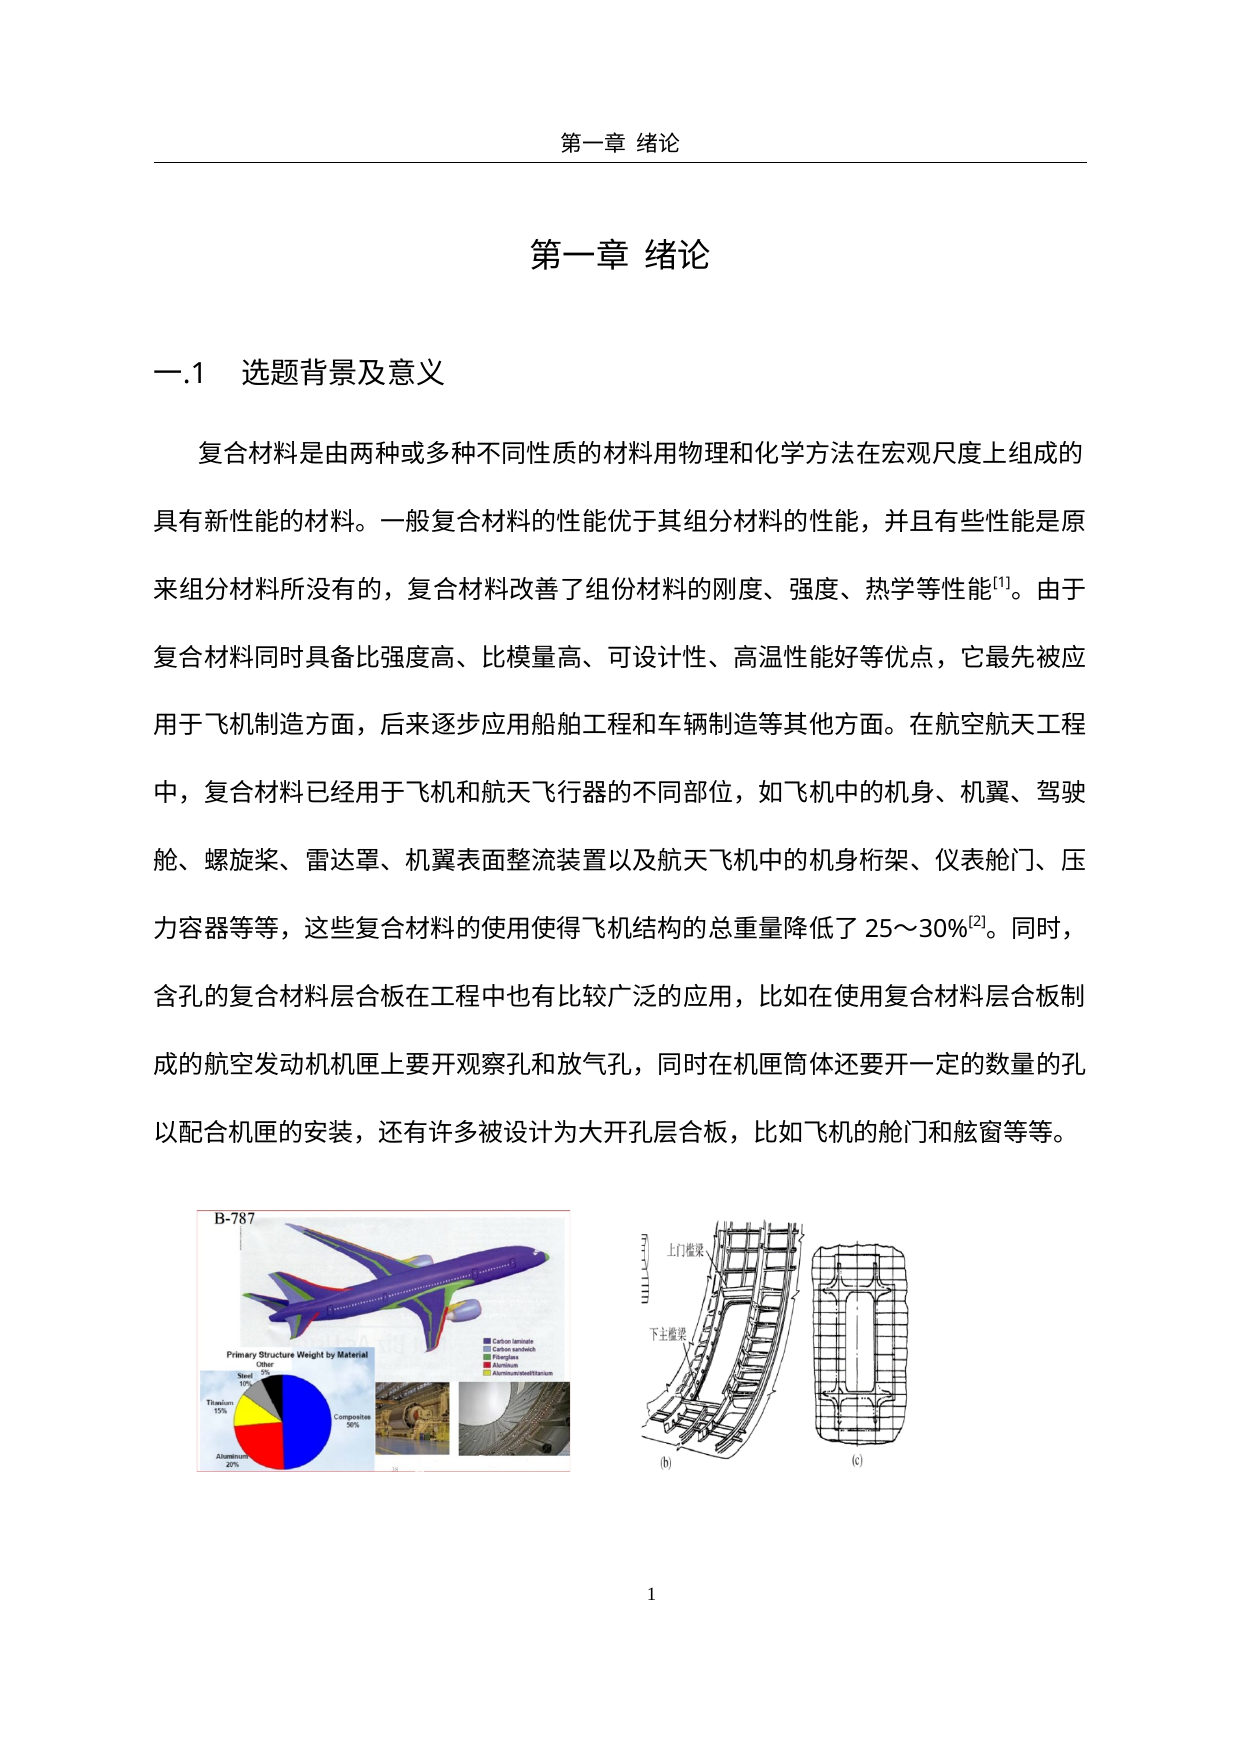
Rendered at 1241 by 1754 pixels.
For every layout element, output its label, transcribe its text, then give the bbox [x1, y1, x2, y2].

subtitle 第一章 绪论 [153, 219, 1087, 287]
subtitle 选题背景及意义 [153, 337, 1087, 405]
picture [641, 1217, 911, 1475]
text 复合材料是由两种或多种不同性质的材料用物理和化学方法在宏观尺度上组成的具有新性能的材料。一般复合材料的性能优于其组分材料的性能，并且有些性能是原来组分材料所没有的，复合材料改善了组份材料的刚度、强度、热学等性能[1]。由于复合材料同时具备比强度高、比模量高、可设计性、高温性能好等优点，它最先被应用于飞机制造方面，后来逐步应用船舶工程和车辆制造等其他方面。在航空航天工程中，复合材料已经用于飞机和航天飞行器的不同部位，如飞机中的机身、机翼、驾驶舱、螺旋桨、雷达罩、机翼表面整流装置以及航天飞机中的机身桁架、仪表舱门、压力容器等等，这些复合材料的使用使得飞机结构的总重量降低了25～30%[2]。同时，含孔的复合材料层合板在工程中也有比较广泛的应用，比如在使用复合材料层合板制成的航空发动机机匣上要开观察孔和放气孔，同时在机匣筒体还要开一定的数量的孔以配合机匣的安装，还有许多被设计为大开孔层合板，比如飞机的舱门和舷窗等等。 [153, 417, 1087, 1164]
picture [196, 1210, 571, 1472]
